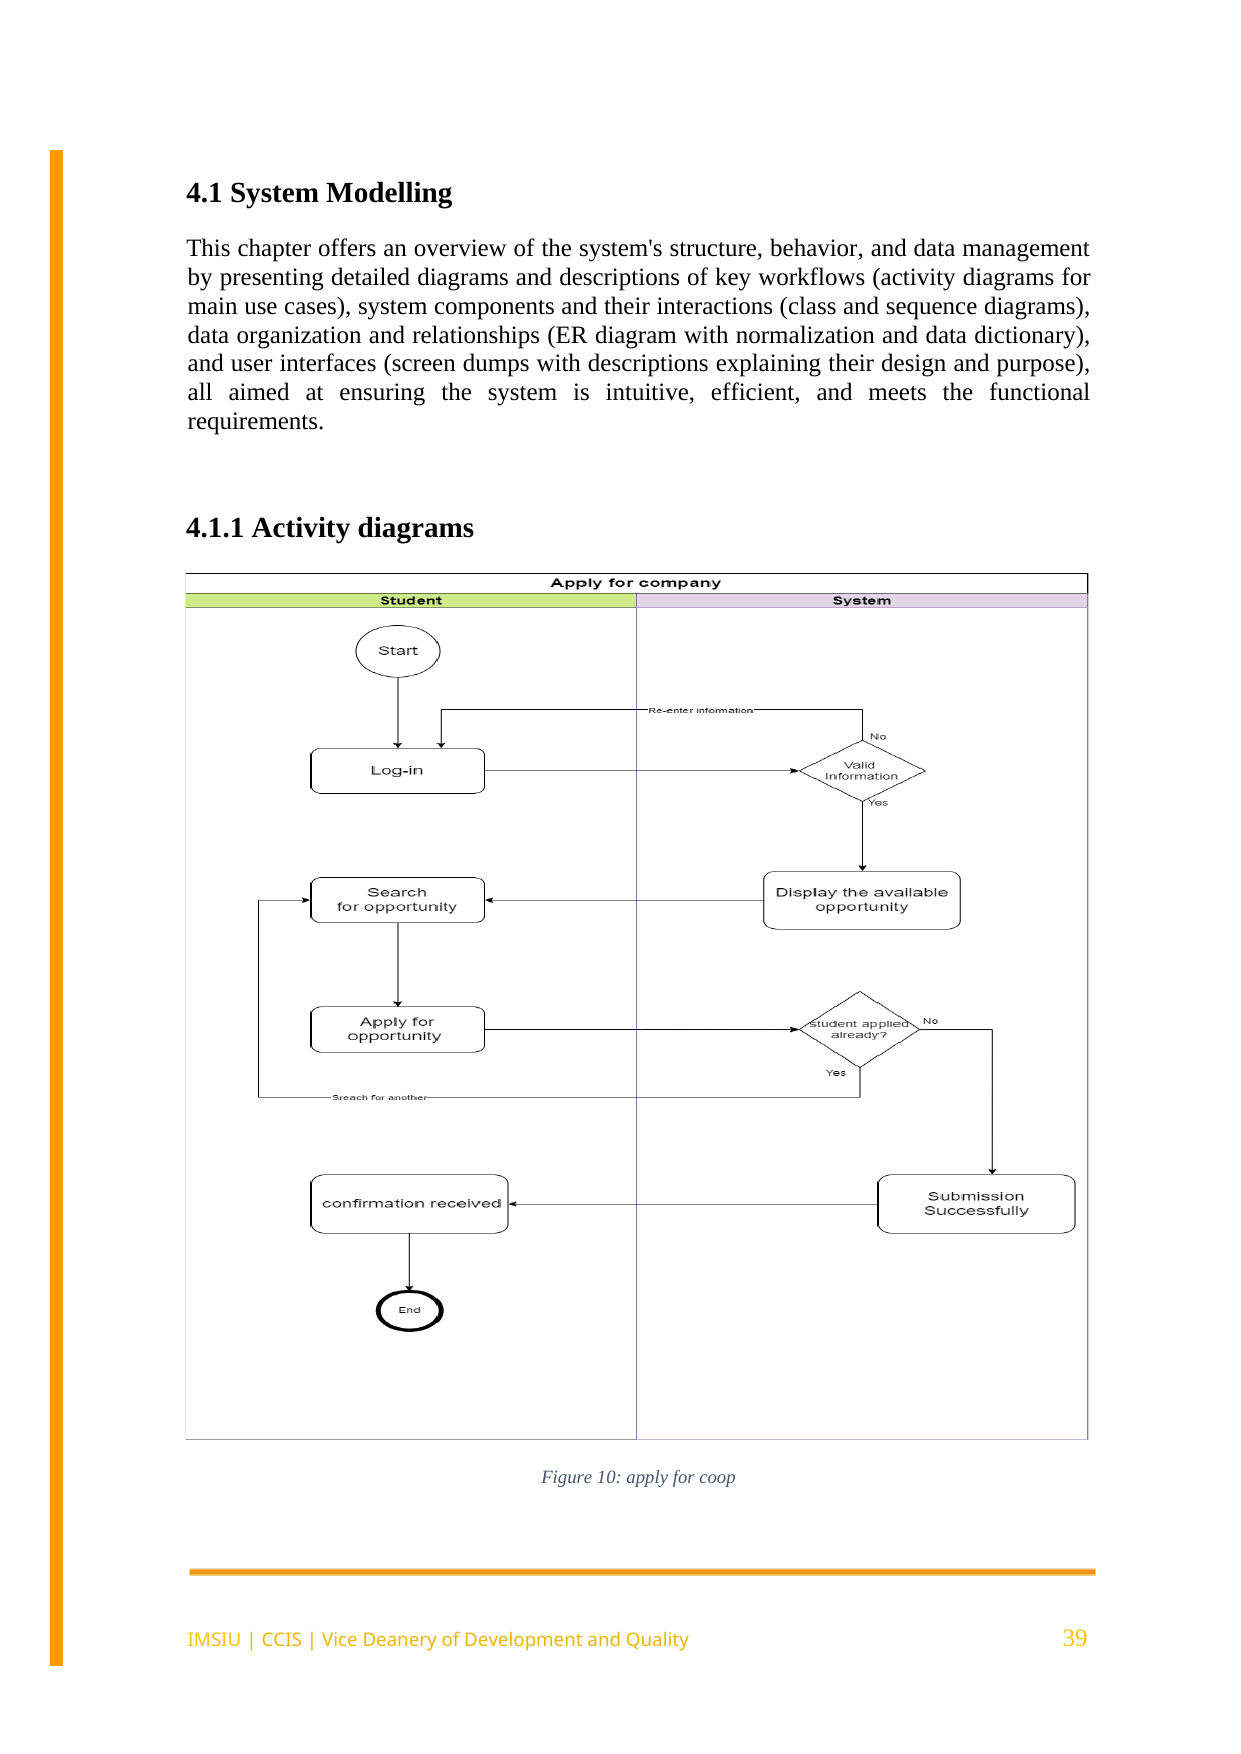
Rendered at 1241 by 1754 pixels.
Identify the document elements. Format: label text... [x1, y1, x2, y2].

text Figure 10: apply for coop [186, 1466, 1090, 1488]
text 4.1.1 Activity diagrams [186, 511, 1092, 544]
text This chapter offers an overview of the system's structure, behavior, and data management by presenting detailed diagrams and descriptions of key workflows (activity diagrams for main use cases), system components and their interactions (class and sequence diagrams), data organization and relationships (ER diagram with normalization and data dictionary), and user interfaces (screen dumps with descriptions explaining their design and purpose), all aimed at ensuring the system is intuitive, efficient, and meets the functional requirements. [186, 233, 1092, 435]
picture [185, 573, 1089, 1440]
picture [187, 1567, 1100, 1576]
text 4.1 System Modelling [186, 175, 1092, 208]
